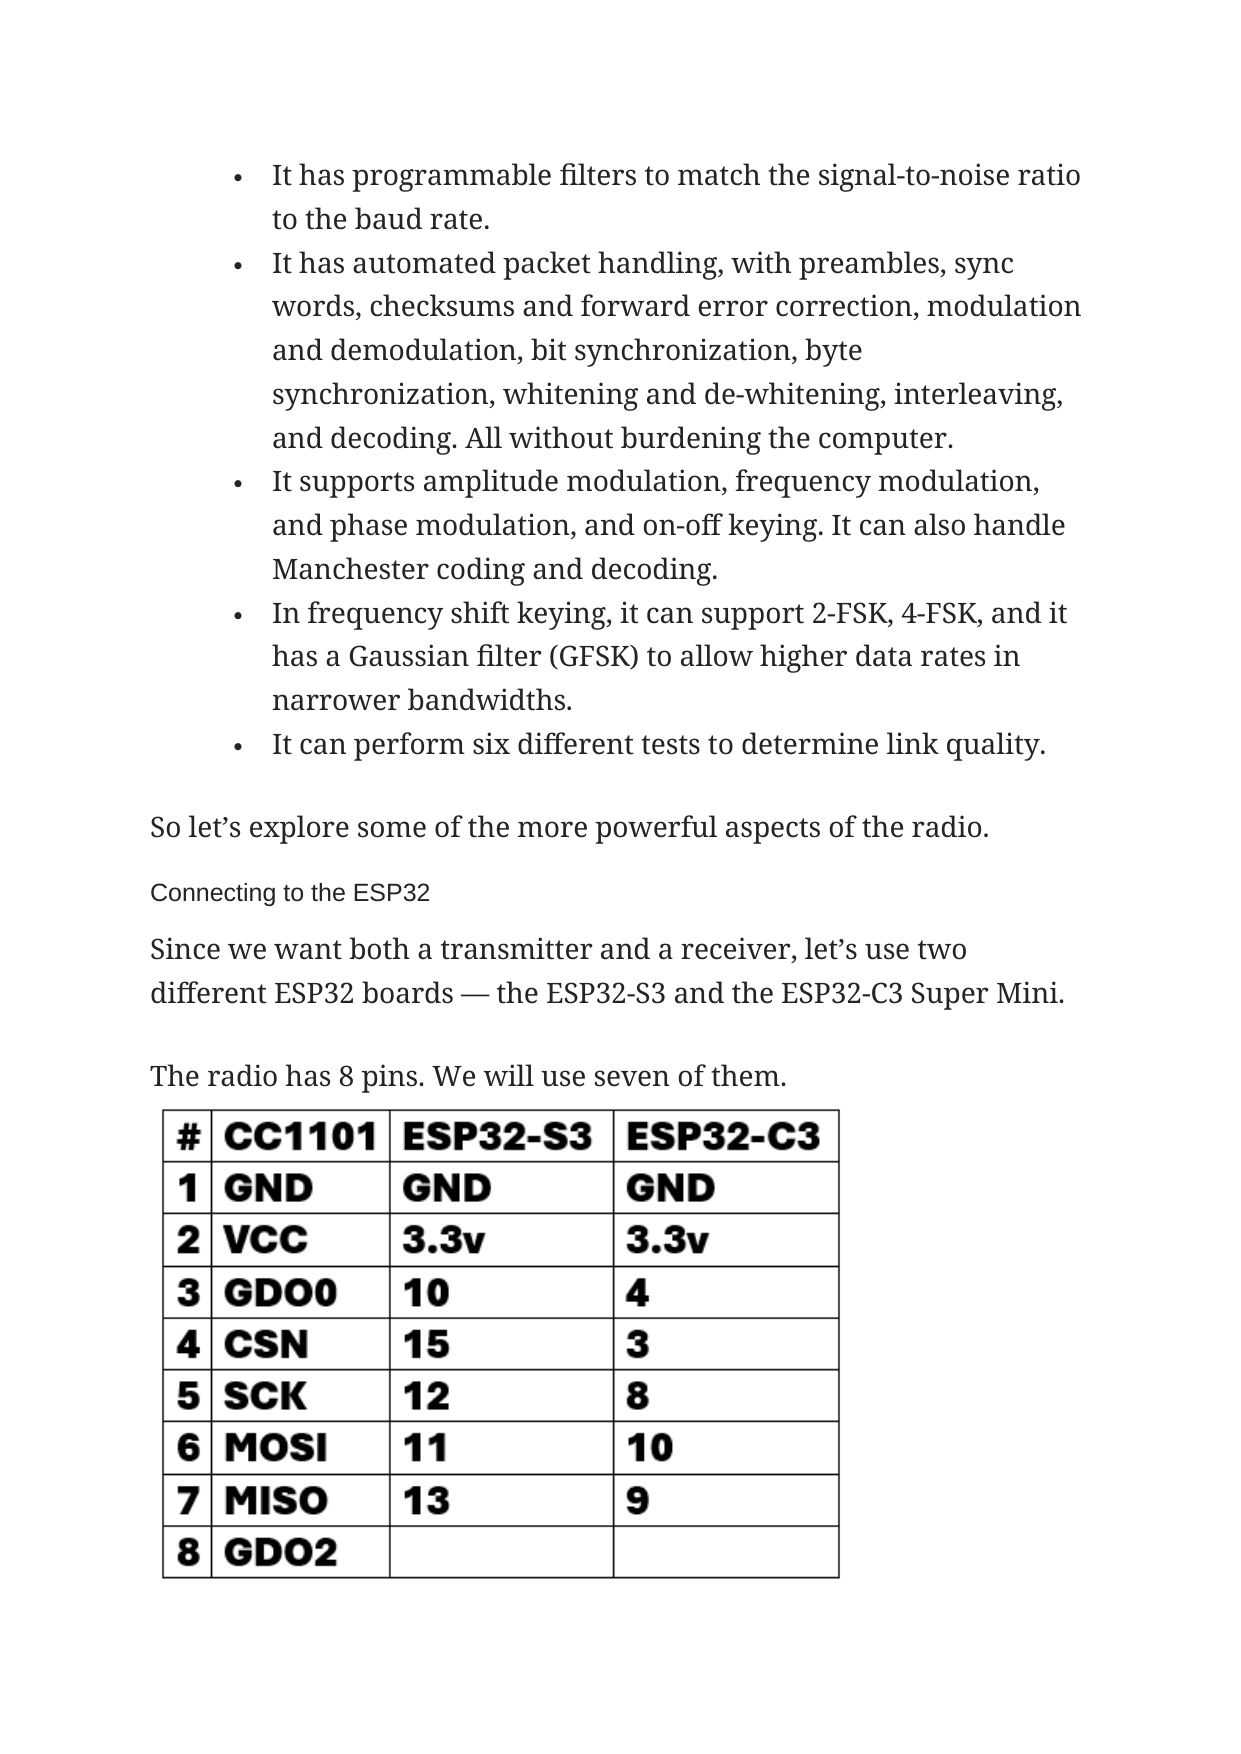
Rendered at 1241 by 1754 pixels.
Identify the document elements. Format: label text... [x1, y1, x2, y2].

list It has programmable filters to match the signal-to-noise ratio to the baud rate. [234, 150, 1090, 237]
subtitle Connecting to the ESP32 [150, 876, 1090, 907]
text So let’s explore some of the more powerful aspects of the radio. [150, 801, 1090, 845]
text The radio has 8 pins. We will use seven of them. [150, 1050, 1090, 1094]
list It has automated packet handling, with preambles, sync words, checksums and forward error correction, modulation and demodulation, bit synchronization, byte synchronization, whitening and de-whitening, interleaving, and decoding. All without burdening the computer. [234, 237, 1090, 456]
picture [150, 1094, 851, 1585]
list It can perform six different tests to determine link quality. [234, 719, 1090, 762]
text Since we want both a transmitter and a receiver, let’s use two different ESP32 boards — the ESP32-S3 and the ESP32-C3 Super Mini. [150, 924, 1090, 1011]
list It supports amplitude modulation, frequency modulation, and phase modulation, and on-off keying. It can also handle Manchester coding and decoding. [234, 456, 1090, 587]
list In frequency shift keying, it can support 2-FSK, 4-FSK, and it has a Gaussian filter (GFSK) to allow higher data rates in narrower bandwidths. [234, 587, 1090, 719]
